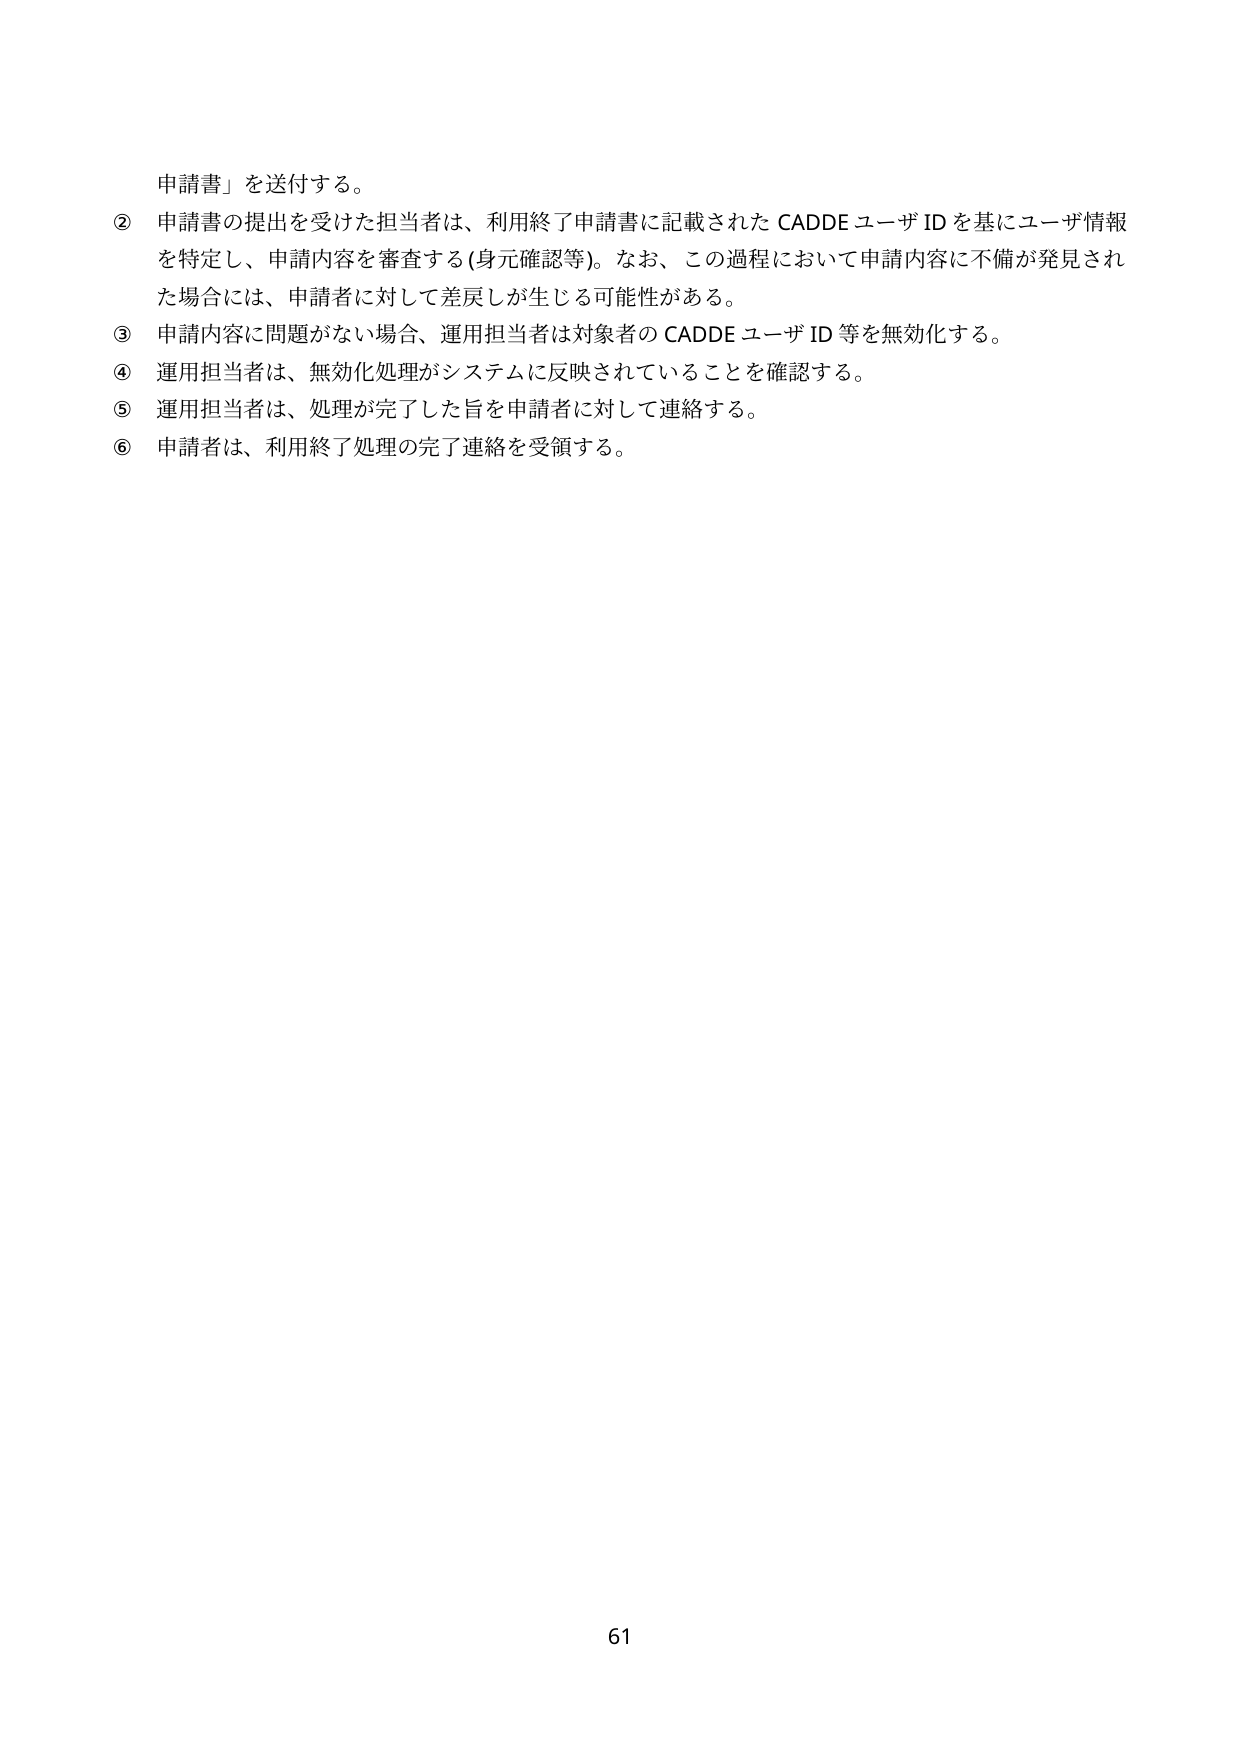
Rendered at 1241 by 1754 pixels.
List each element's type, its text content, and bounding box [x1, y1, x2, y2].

list 運用担当者は、処理が完了した旨を申請者に対して連絡する。 [112, 389, 1128, 427]
list 申請書の提出を受けた担当者は、利用終了申請書に記載されたCADDEユーザIDを基にユーザ情報を特定し、申請内容を審査する(身元確認等)。なお、この過程において申請内容に不備が発見された場合には、申請者に対して差戻しが生じる可能性がある。 [112, 202, 1128, 314]
list 申請者は、利用終了処理の完了連絡を受領する。 [112, 427, 1128, 464]
list 申請内容に問題がない場合、運用担当者は対象者のCADDEユーザID等を無効化する。 [112, 314, 1128, 352]
list 運用担当者は、無効化処理がシステムに反映されていることを確認する。 [112, 352, 1128, 389]
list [112, 164, 1128, 202]
